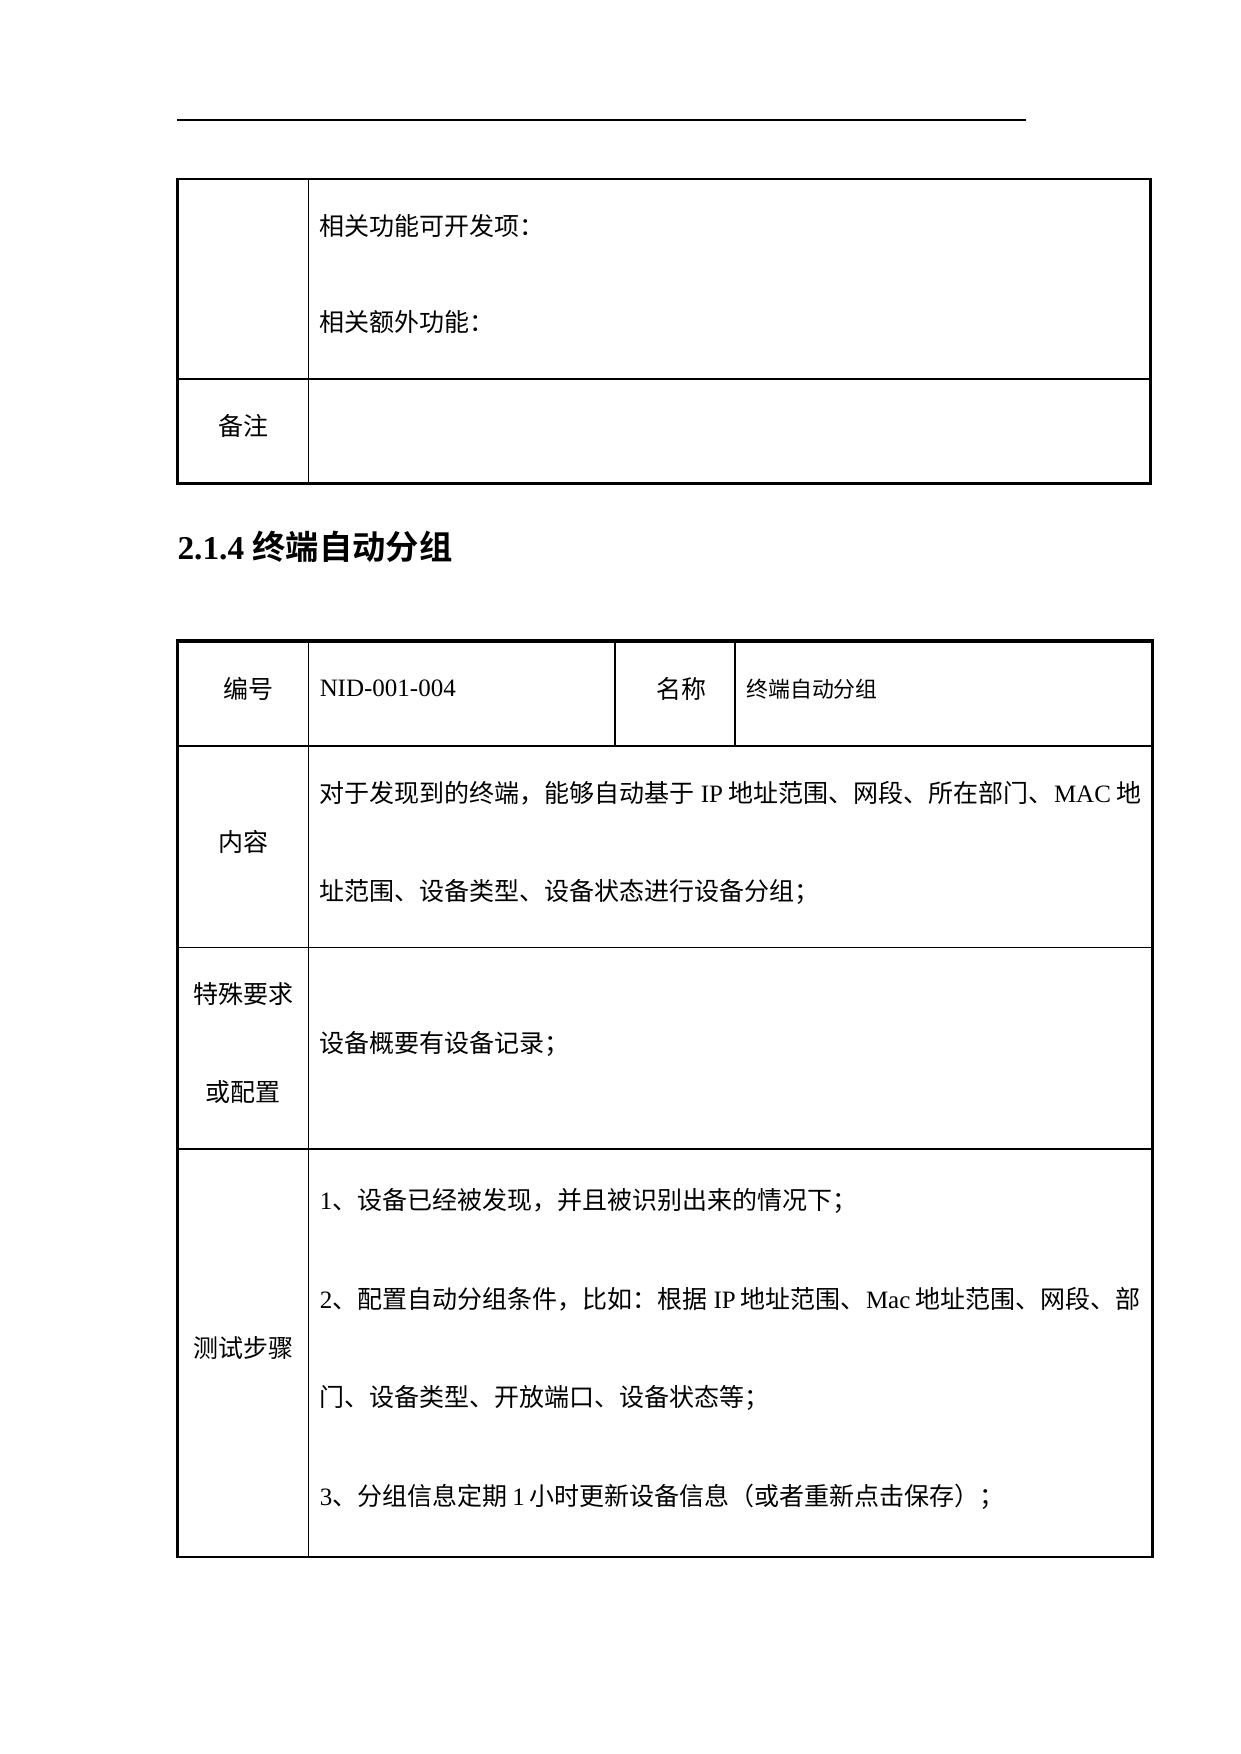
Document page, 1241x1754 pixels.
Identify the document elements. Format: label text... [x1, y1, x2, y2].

table_cell 设备概要有设备记录； [309, 948, 1151, 1148]
table_header 编号 [179, 643, 308, 745]
subtitle 终端自动分组 [177, 512, 1063, 577]
table_cell [309, 380, 1149, 482]
table_cell 结论 [179, 180, 308, 378]
table_cell 内容 [179, 747, 308, 947]
table_cell 特殊要求或配置 [179, 948, 308, 1148]
table_header NID-001-004 [309, 643, 614, 745]
table_cell 对于发现到的终端，能够自动基于IP地址范围、网段、所在部门、MAC地址范围、设备类型、设备状态进行设备分组； [309, 747, 1151, 947]
table_cell 备注 [179, 380, 308, 482]
table_header 终端自动分组 [736, 643, 1151, 745]
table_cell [309, 180, 1149, 378]
table_header 名称 [616, 643, 734, 745]
table_cell 1、设备已经被发现，并且被识别出来的情况下； 2、配置自动分组条件，比如：根据IP地址范围、Mac地址范围、网段、部门、设备类型、开放端口、设备状态等； 3、分组信息定期1小时更新设备信息（或者重新点击保存）； [309, 1150, 1151, 1556]
table_cell 测试步骤 [179, 1150, 308, 1556]
